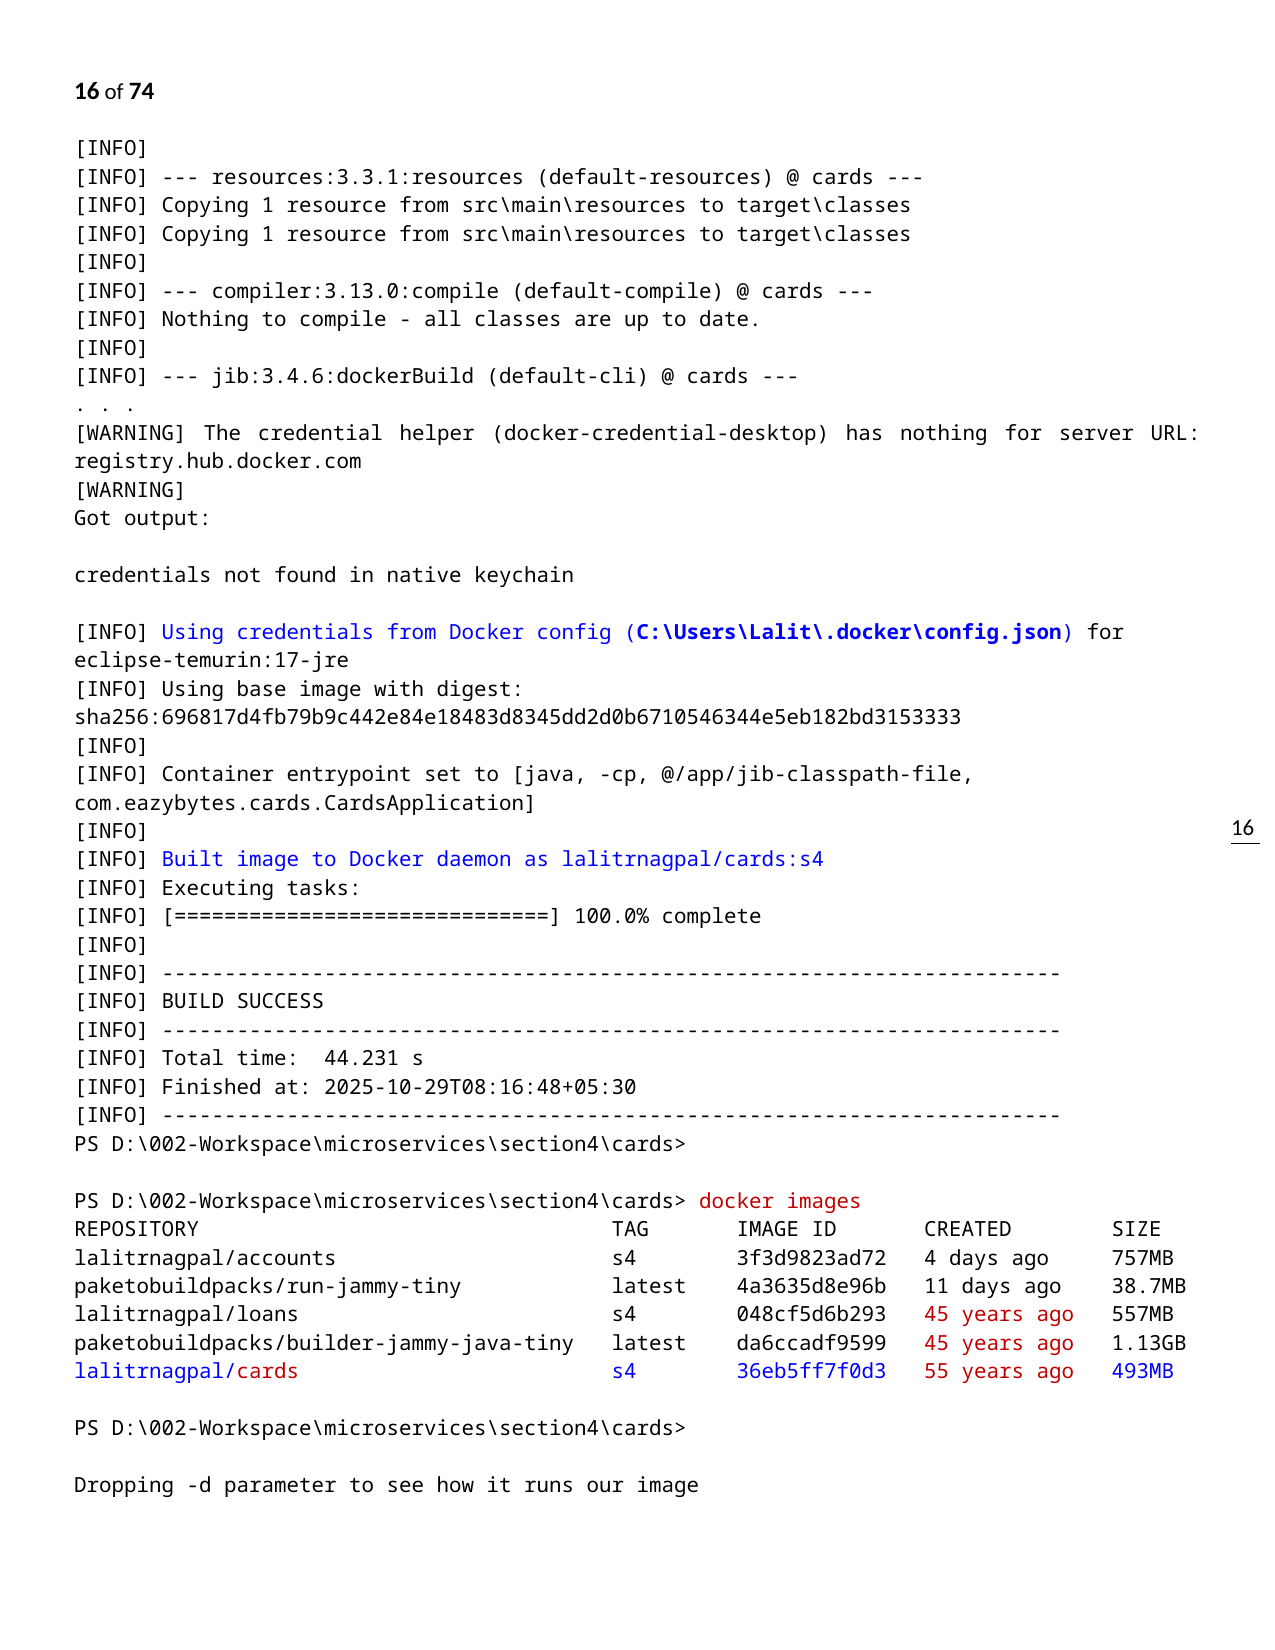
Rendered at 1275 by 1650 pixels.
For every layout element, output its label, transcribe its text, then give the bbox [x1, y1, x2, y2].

text [INFO] Finished at: 2025-10-29T08:16:48+05:30 [74, 1072, 1201, 1100]
text paketobuildpacks/builder-jammy-java-tiny latest da6ccadf9599 45 years ago 1.13GB [74, 1328, 1201, 1356]
text [INFO] Executing tasks: [74, 873, 1201, 901]
text [INFO] Total time: 44.231 s [74, 1043, 1201, 1072]
text lalitrnagpal/cards s4 36eb5ff7f0d3 55 years ago 493MB [74, 1356, 1201, 1385]
text [INFO] [74, 333, 1201, 361]
text [INFO] BUILD SUCCESS [74, 987, 1201, 1015]
text [INFO] [74, 133, 1201, 162]
text [INFO] [74, 930, 1201, 958]
text . . . [74, 389, 1201, 418]
text [INFO] Copying 1 resource from src\main\resources to target\classes [74, 190, 1201, 219]
text [INFO] Nothing to compile - all classes are up to date. [74, 304, 1201, 333]
text [INFO] Container entrypoint set to [java, -cp, @/app/jib-classpath-file, com.eazybytes.cards.CardsApplication] [74, 759, 1201, 816]
text [INFO] Built image to Docker daemon as lalitrnagpal/cards:s4 [74, 844, 1201, 873]
text [INFO] Copying 1 resource from src\main\resources to target\classes [74, 219, 1201, 247]
text [INFO] ------------------------------------------------------------------------ [74, 1015, 1201, 1043]
text [WARNING] [74, 475, 1201, 503]
text [INFO] --- jib:3.4.6:dockerBuild (default-cli) @ cards --- [74, 361, 1201, 389]
text [INFO] Using base image with digest: sha256:696817d4fb79b9c442e84e18483d8345dd2d0b6710546344e5eb182bd3153333 [74, 674, 1201, 731]
text [INFO] ------------------------------------------------------------------------ [74, 958, 1201, 987]
text [INFO] [74, 247, 1201, 276]
text Dropping -d parameter to see how it runs our image [74, 1470, 1201, 1498]
text lalitrnagpal/accounts s4 3f3d9823ad72 4 days ago 757MB [74, 1243, 1201, 1271]
text [INFO] ------------------------------------------------------------------------ [74, 1100, 1201, 1129]
text PS D:\002-Workspace\microservices\section4\cards> docker images [74, 1186, 1201, 1214]
text lalitrnagpal/loans s4 048cf5d6b293 45 years ago 557MB [74, 1299, 1201, 1328]
text [INFO] [74, 731, 1201, 759]
text [INFO] --- compiler:3.13.0:compile (default-compile) @ cards --- [74, 276, 1201, 304]
text PS D:\002-Workspace\microservices\section4\cards> [74, 1413, 1201, 1442]
text [INFO] [==============================] 100.0% complete [74, 901, 1201, 930]
text paketobuildpacks/run-jammy-tiny latest 4a3635d8e96b 11 days ago 38.7MB [74, 1271, 1201, 1299]
text PS D:\002-Workspace\microservices\section4\cards> [74, 1129, 1201, 1157]
text [INFO] Using credentials from Docker config (C:\Users\Lalit\.docker\config.json) for eclipse-temurin:17-jre [74, 617, 1201, 674]
text credentials not found in native keychain [74, 560, 1201, 588]
text Got output: [74, 503, 1201, 532]
text REPOSITORY TAG IMAGE ID CREATED SIZE [74, 1214, 1201, 1243]
text [INFO] [74, 816, 1201, 844]
text [INFO] --- resources:3.3.1:resources (default-resources) @ cards --- [74, 162, 1201, 190]
text [WARNING] The credential helper (docker-credential-desktop) has nothing for server URL: registry.hub.docker.com [74, 418, 1201, 475]
